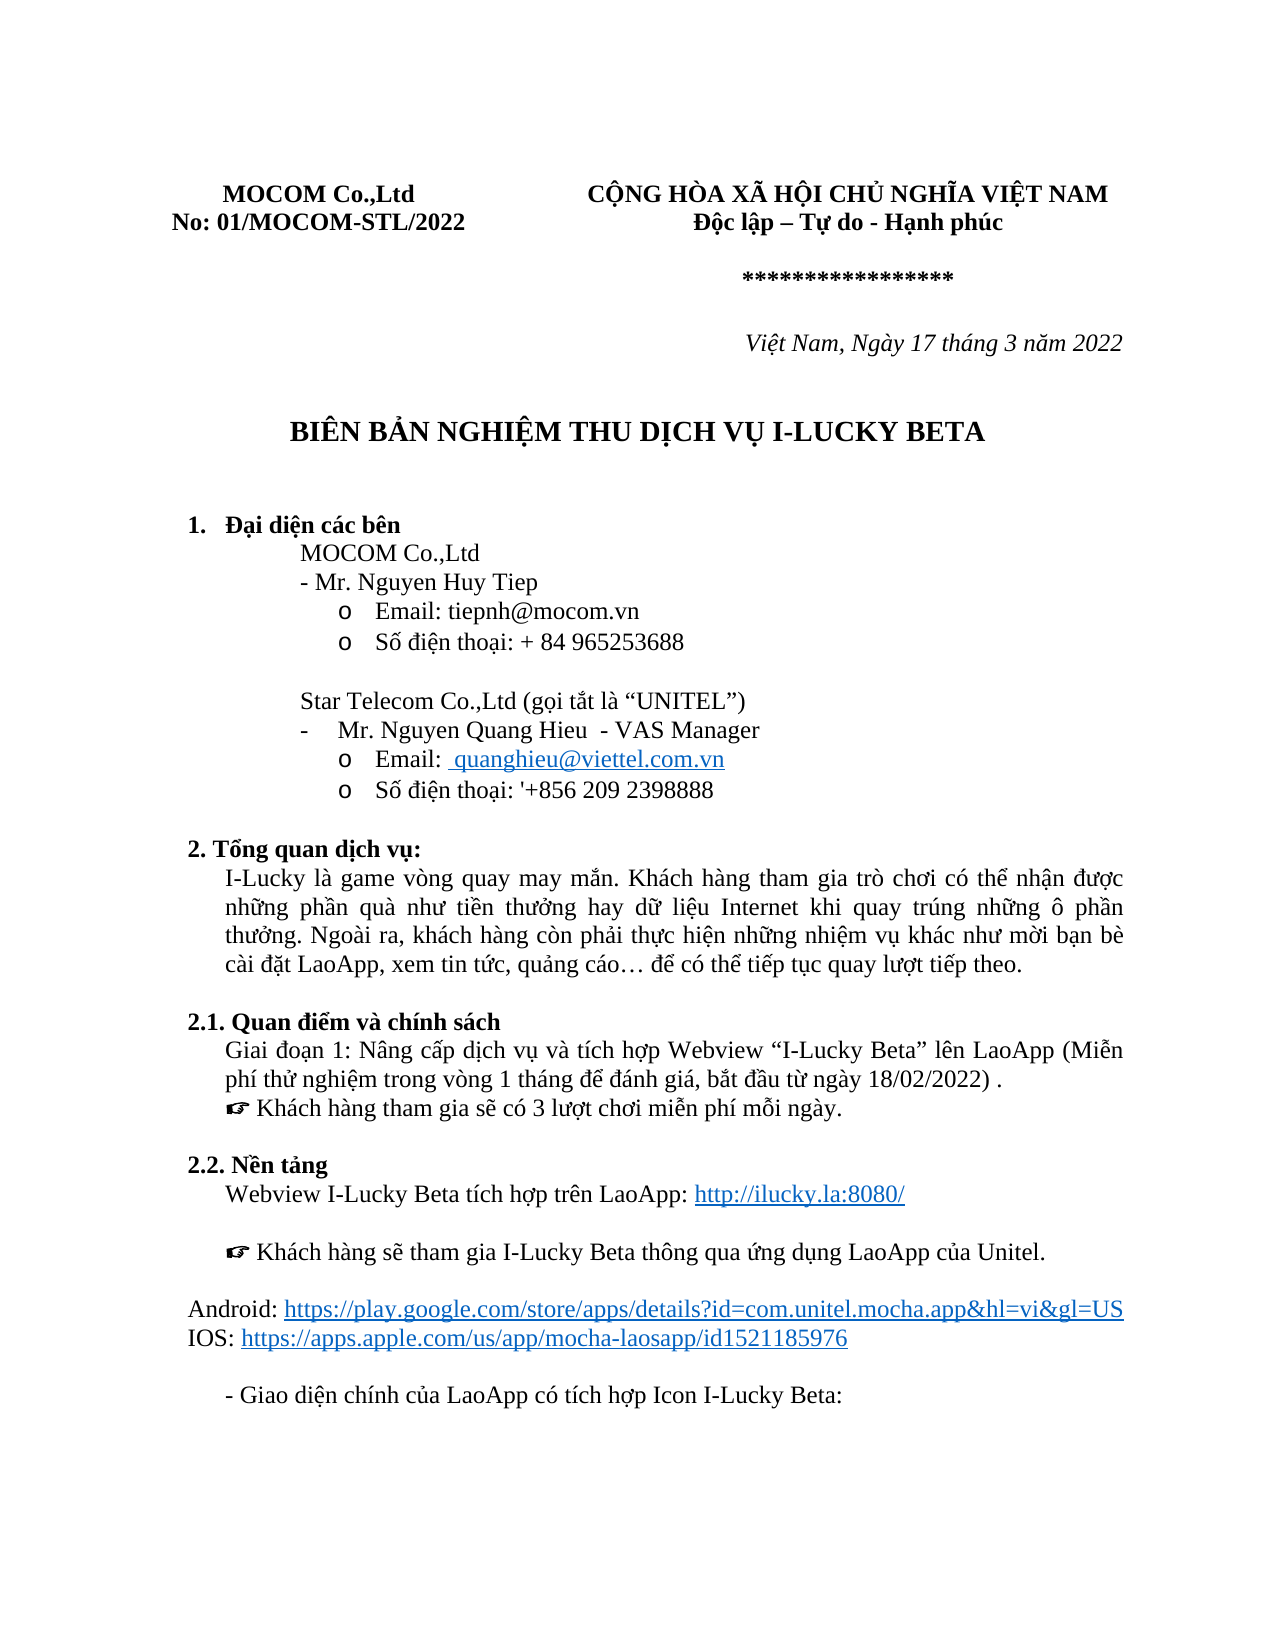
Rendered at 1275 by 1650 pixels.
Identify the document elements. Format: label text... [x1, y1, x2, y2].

list Email: quanghieu@viettel.com.vn [337, 744, 1125, 775]
text BIÊN BẢN NGHIỆM THU DỊCH VỤ I-LUCKY BETA [150, 414, 1125, 447]
text Star Telecom Co.,Ltd (gọi tắt là “UNITEL”) [150, 686, 1125, 715]
table_header MOCOM Co.,Ltd No: 01/MOCOM-STL/2022 [150, 150, 487, 299]
list Email: tiepnh@mocom.vn [337, 596, 1125, 627]
list Số điện thoại: + 84 965253688 [337, 627, 1125, 658]
list Đại diện các bên [187, 510, 1125, 538]
text IOS: https://apps.apple.com/us/app/mocha-laosapp/id1521185976 [150, 1323, 1125, 1352]
text Android: https://play.google.com/store/apps/details?id=com.unitel.mocha.app&hl=vi&gl=US [150, 1294, 1125, 1323]
table_header CỘNG HÒA XÃ HỘI CHỦ NGHĨA VIỆT NAM Độc lập – Tự do - Hạnh phúc ***************** [487, 150, 1209, 299]
text 2.1. Quan điểm và chính sách [187, 1007, 1125, 1036]
text Việt Nam, Ngày 17 tháng 3 năm 2022 [150, 328, 1125, 356]
text 2. Tổng quan dịch vụ: [187, 834, 1125, 863]
text MOCOM Co.,Ltd [225, 538, 1125, 567]
text - Mr. Nguyen Huy Tiep [225, 567, 1125, 596]
list Mr. Nguyen Quang Hieu - VAS Manager [300, 715, 1125, 744]
text - Giao diện chính của LaoApp có tích hợp Icon I-Lucky Beta: [150, 1381, 1125, 1409]
list Số điện thoại: '+856 209 2398888 [337, 775, 1125, 806]
text 2.2. Nền tảng [187, 1151, 1125, 1179]
list Giai đoạn 1: Nâng cấp dịch vụ và tích hợp Webview “I-Lucky Beta” lên LaoApp (Miễn phí thử nghiệm trong vòng 1 tháng để đánh giá, bắt đầu từ ngày 18/02/2022) . [225, 1036, 1125, 1093]
text I-Lucky là game vòng quay may mắn. Khách hàng tham gia trò chơi có thể nhận được những phần quà như tiền thưởng hay dữ liệu Internet khi quay trúng những ô phần thưởng. Ngoài ra, khách hàng còn phải thực hiện những nhiệm vụ khác như mời bạn bè cài đặt LaoApp, xem tin tức, quảng cáo… để có thể tiếp tục quay lượt tiếp theo. [225, 863, 1125, 978]
text Khách hàng tham gia sẽ có 3 lượt chơi miễn phí mỗi ngày. [150, 1093, 1125, 1122]
text Webview I-Lucky Beta tích hợp trên LaoApp: http://ilucky.la:8080/ [150, 1179, 1125, 1208]
text Khách hàng sẽ tham gia I-Lucky Beta thông qua ứng dụng LaoApp của Unitel. [150, 1237, 1125, 1266]
